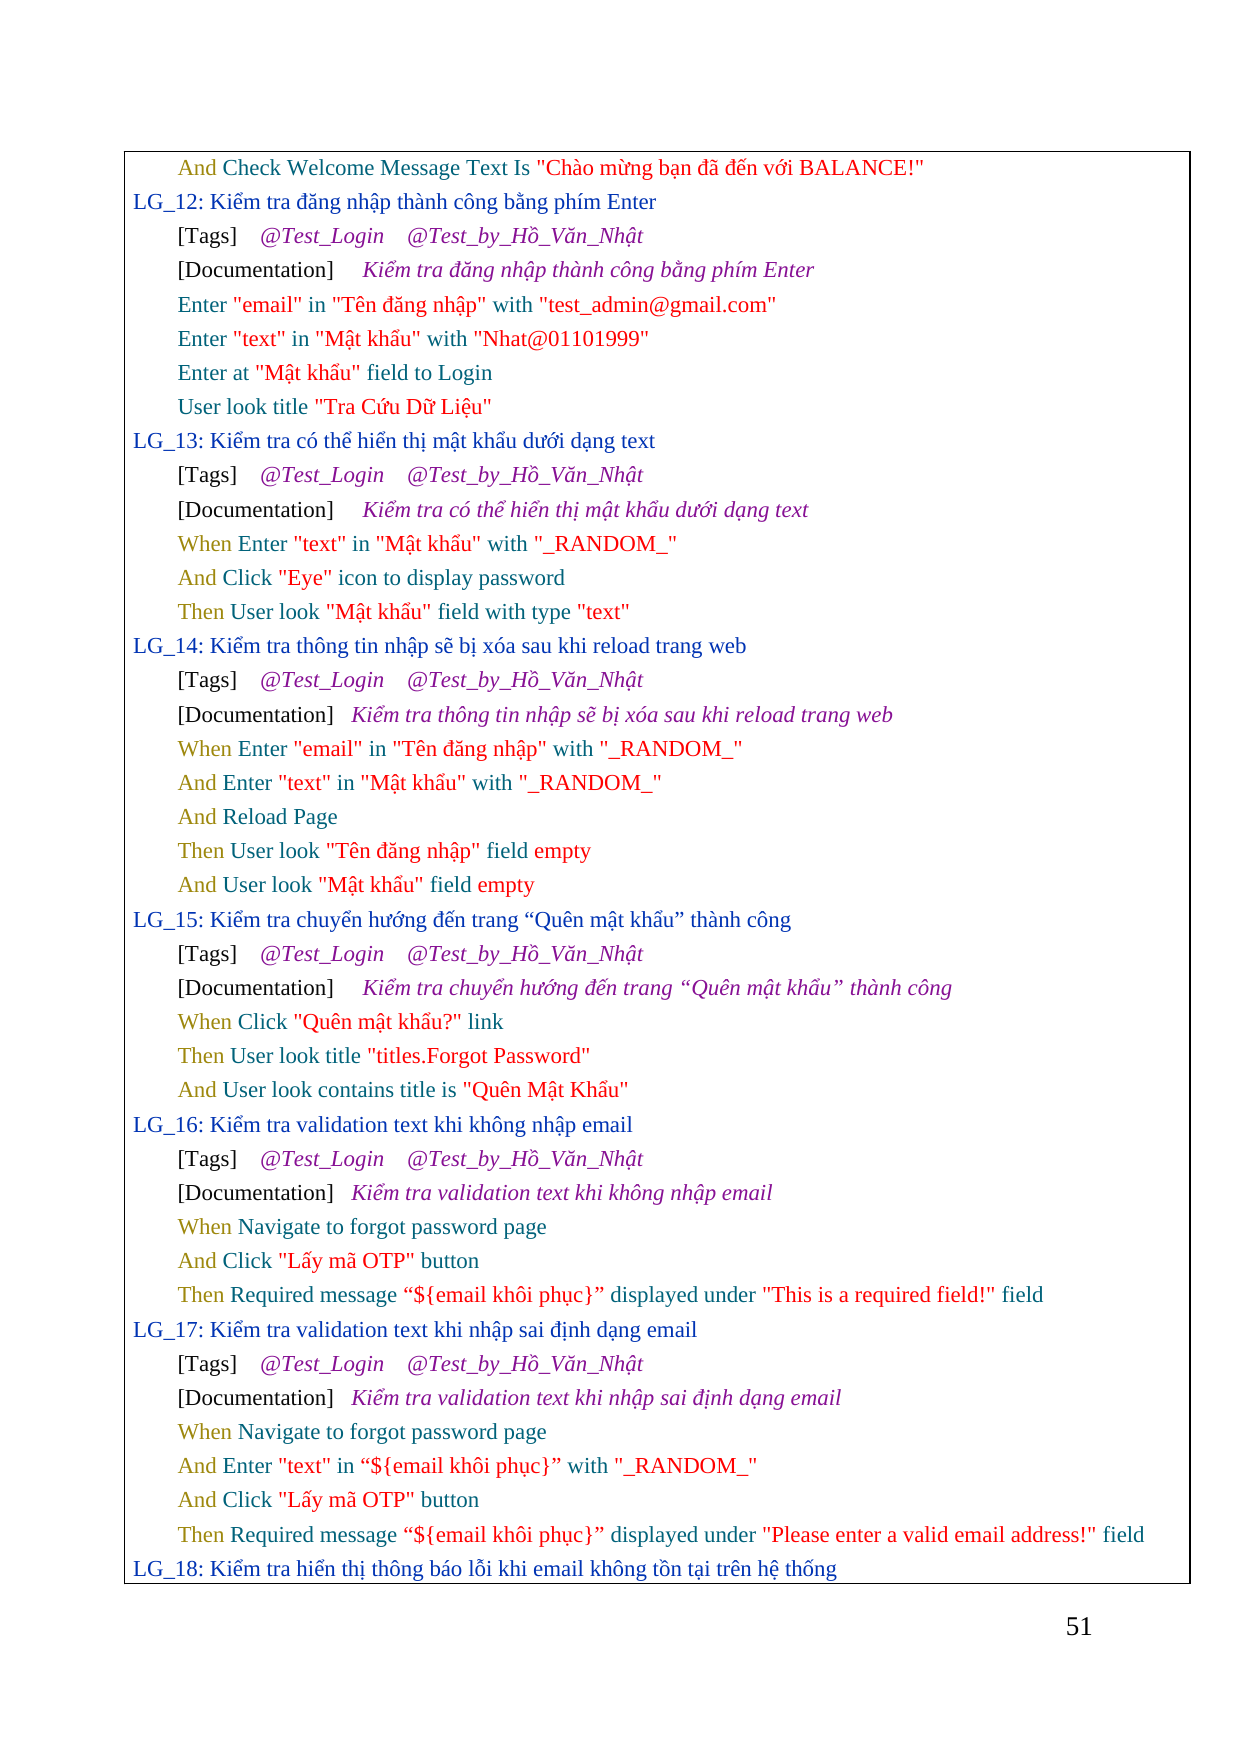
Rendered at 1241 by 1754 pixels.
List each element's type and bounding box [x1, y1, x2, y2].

picture [225, 171, 236, 175]
picture [225, 1503, 236, 1507]
picture [516, 535, 523, 549]
picture [233, 1082, 238, 1093]
picture [225, 581, 236, 585]
picture [188, 399, 193, 410]
picture [514, 603, 521, 617]
picture [225, 1264, 236, 1268]
picture [233, 877, 238, 888]
text [125, 152, 1189, 1583]
